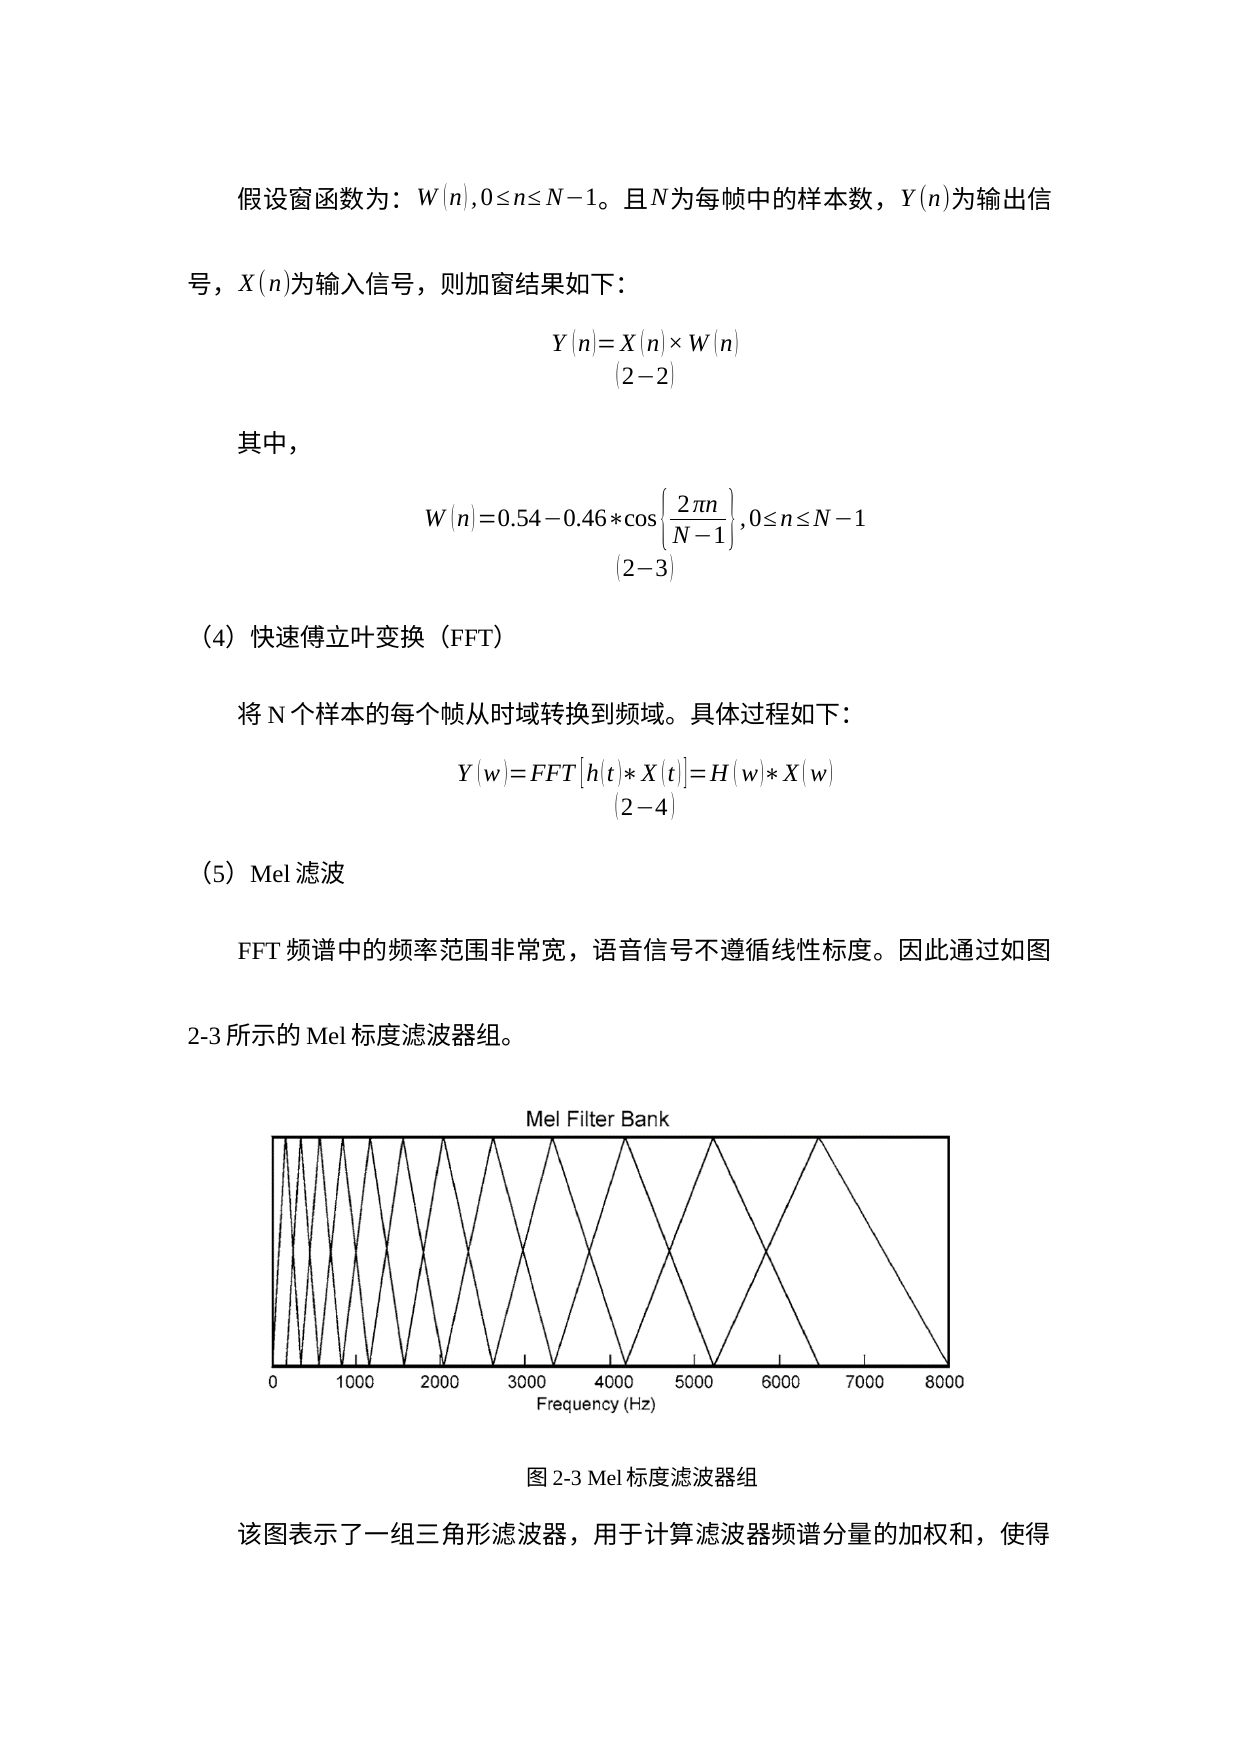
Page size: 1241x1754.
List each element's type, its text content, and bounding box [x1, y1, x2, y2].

text 假设窗函数为：。且为每帧中的样本数，为输出信号，为输入信号，则加窗结果如下： [187, 164, 1053, 317]
text （5）Mel滤波 [187, 837, 1053, 905]
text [187, 1499, 1053, 1567]
text （4）快速傅立叶变换（FFT） [187, 601, 1053, 669]
text 将N个样本的每个帧从时域转换到频域。具体过程如下： [187, 678, 1053, 746]
text 其中， [187, 408, 1053, 476]
picture [262, 1101, 978, 1419]
subtitle 图2-3 Mel标度滤波器组 [187, 1458, 1053, 1492]
text FFT频谱中的频率范围非常宽，语音信号不遵循线性标度。因此通过如图2-3所示的Mel标度滤波器组。 [187, 914, 1053, 1067]
